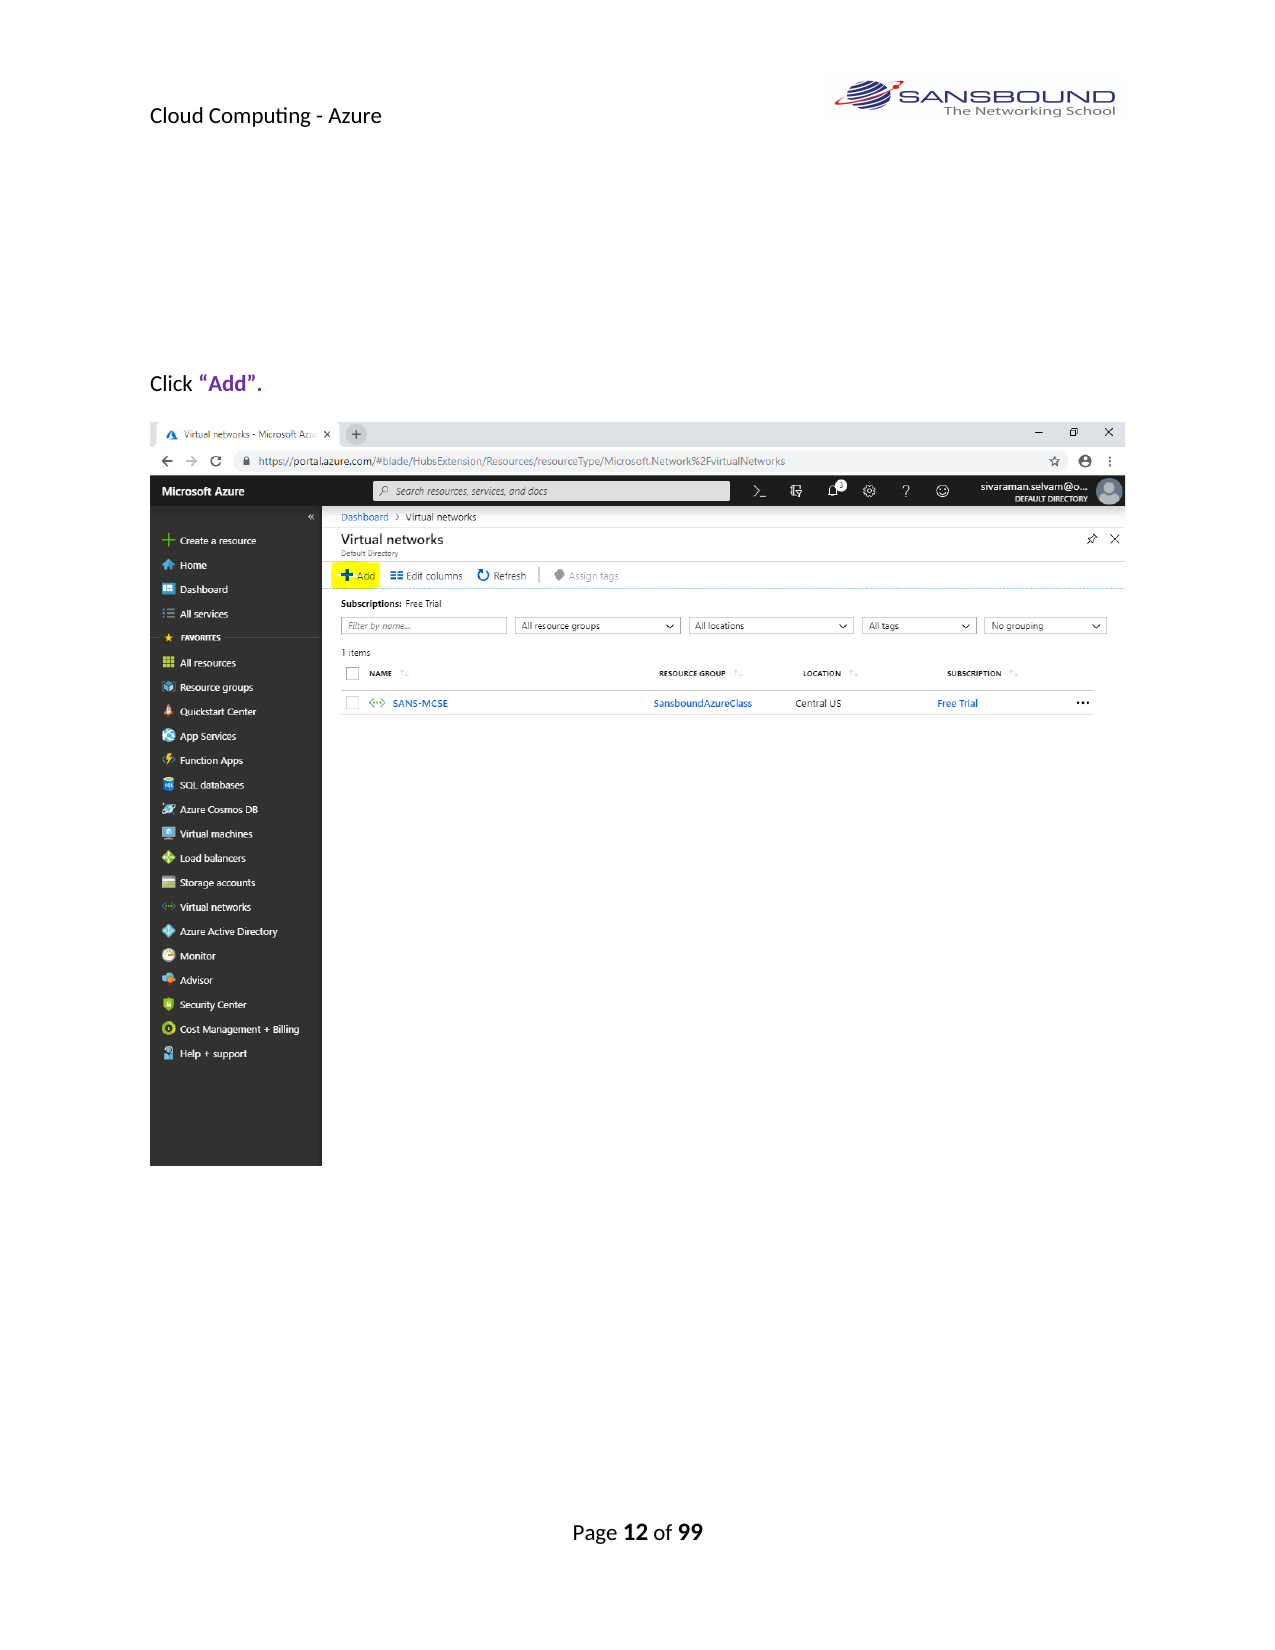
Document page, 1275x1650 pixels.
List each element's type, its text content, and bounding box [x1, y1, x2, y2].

picture [150, 422, 1125, 1166]
text Click “Add”. [150, 369, 1125, 397]
picture [823, 75, 1125, 124]
